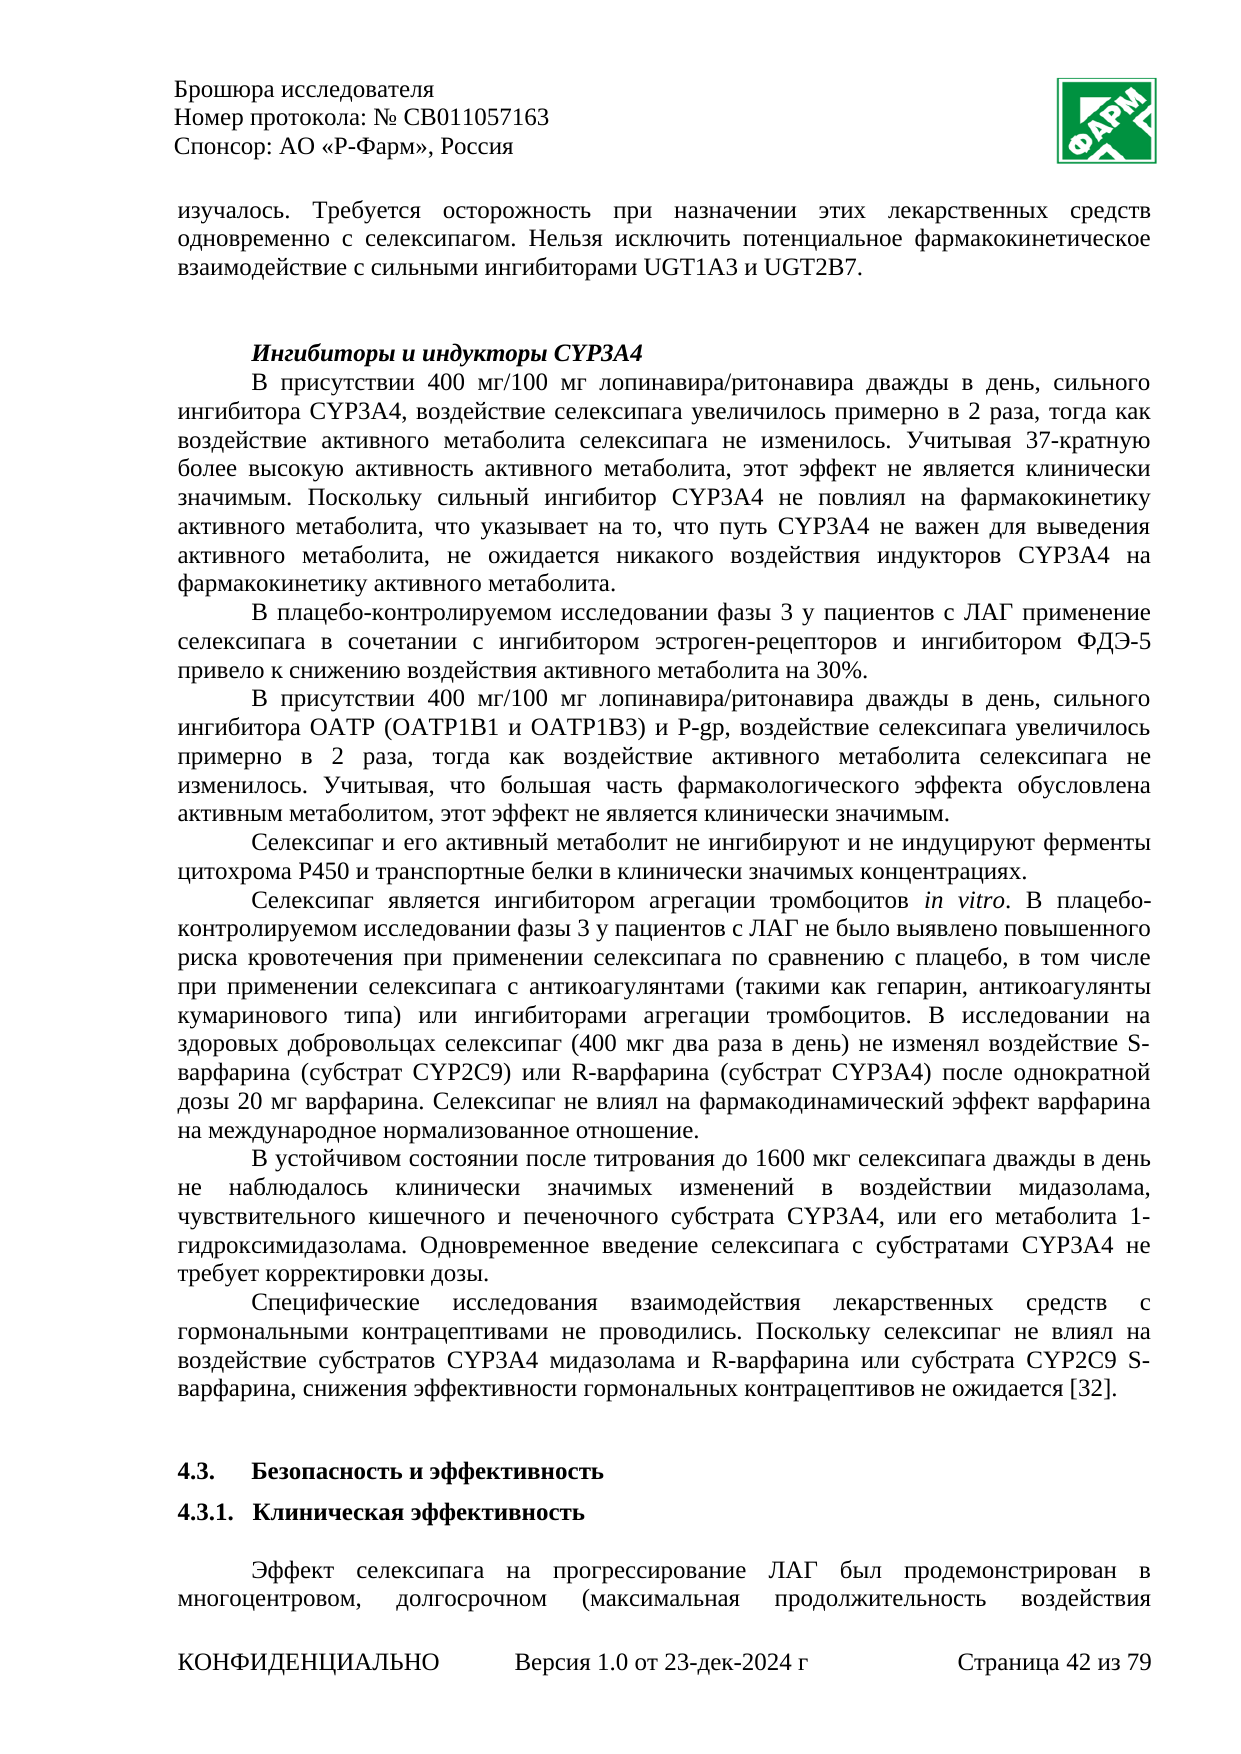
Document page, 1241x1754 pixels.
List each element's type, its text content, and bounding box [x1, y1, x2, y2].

text В устойчивом состоянии после титрования до 1600 мкг селексипага дважды в день не наблюдалось клинически значимых изменений в воздействии мидазолама, чувствительного кишечного и печеночного субстрата CYP3A4, или его метаболита 1-гидроксимидазолама. Одновременное введение селексипага с субстратами CYP3A4 не требует корректировки дозы. [177, 1143, 1152, 1287]
text Ингибиторы и индукторы CYP3A4 [177, 338, 1152, 367]
text В плацебо-контролируемом исследовании фазы 3 у пациентов с ЛАГ применение селексипага в сочетании с ингибитором эстроген-рецепторов и ингибитором ФДЭ-5 привело к снижению воздействия активного метаболита на 30%. [177, 597, 1152, 683]
text В присутствии 400 мг/100 мг лопинавира/ритонавира дважды в день, сильного ингибитора OATP (OATP1B1 и OATP1B3) и P-gp, воздействие селексипага увеличилось примерно в 2 раза, тогда как воздействие активного метаболита селексипага не изменилось. Учитывая, что большая часть фармакологического эффекта обусловлена активным метаболитом, этот эффект не является клинически значимым. [177, 683, 1152, 827]
text В присутствии 400 мг/100 мг лопинавира/ритонавира дважды в день, сильного ингибитора CYP3A4, воздействие селексипага увеличилось примерно в 2 раза, тогда как воздействие активного метаболита селексипага не изменилось. Учитывая 37-кратную более высокую активность активного метаболита, этот эффект не является клинически значимым. Поскольку сильный ингибитор CYP3A4 не повлиял на фармакокинетику активного метаболита, что указывает на то, что путь CYP3A4 не важен для выведения активного метаболита, не ожидается никакого воздействия индукторов CYP3A4 на фармакокинетику активного метаболита. [177, 367, 1152, 597]
text Специфические исследования взаимодействия лекарственных средств с гормональными контрацептивами не проводились. Поскольку селексипаг не влиял на воздействие субстратов CYP3A4 мидазолама и R-варфарина или субстрата CYP2C9 S-варфарина, снижения эффективности гормональных контрацептивов не ожидается [32]. [177, 1287, 1152, 1402]
picture [1052, 73, 1159, 166]
text Селексипаг является ингибитором агрегации тромбоцитов in vitro. В плацебо-контролируемом исследовании фазы 3 у пациентов с ЛАГ не было выявлено повышенного риска кровотечения при применении селексипага по сравнению с плацебо, в том числе при применении селексипага с антикоагулянтами (такими как гепарин, антикоагулянты кумаринового типа) или ингибиторами агрегации тромбоцитов. В исследовании на здоровых добровольцах селексипаг (400 мкг два раза в день) не изменял воздействие S-варфарина (субстрат CYP2C9) или R-варфарина (субстрат CYP3A4) после однократной дозы 20 мг варфарина. Селексипаг не влиял на фармакодинамический эффект варфарина на международное нормализованное отношение. [177, 885, 1152, 1143]
subtitle Безопасность и эффективность [177, 1456, 1152, 1485]
subtitle Клиническая эффективность [177, 1497, 1152, 1526]
text Селексипаг и его активный метаболит не ингибируют и не индуцируют ферменты цитохрома P450 и транспортные белки в клинически значимых концентрациях. [177, 827, 1152, 885]
